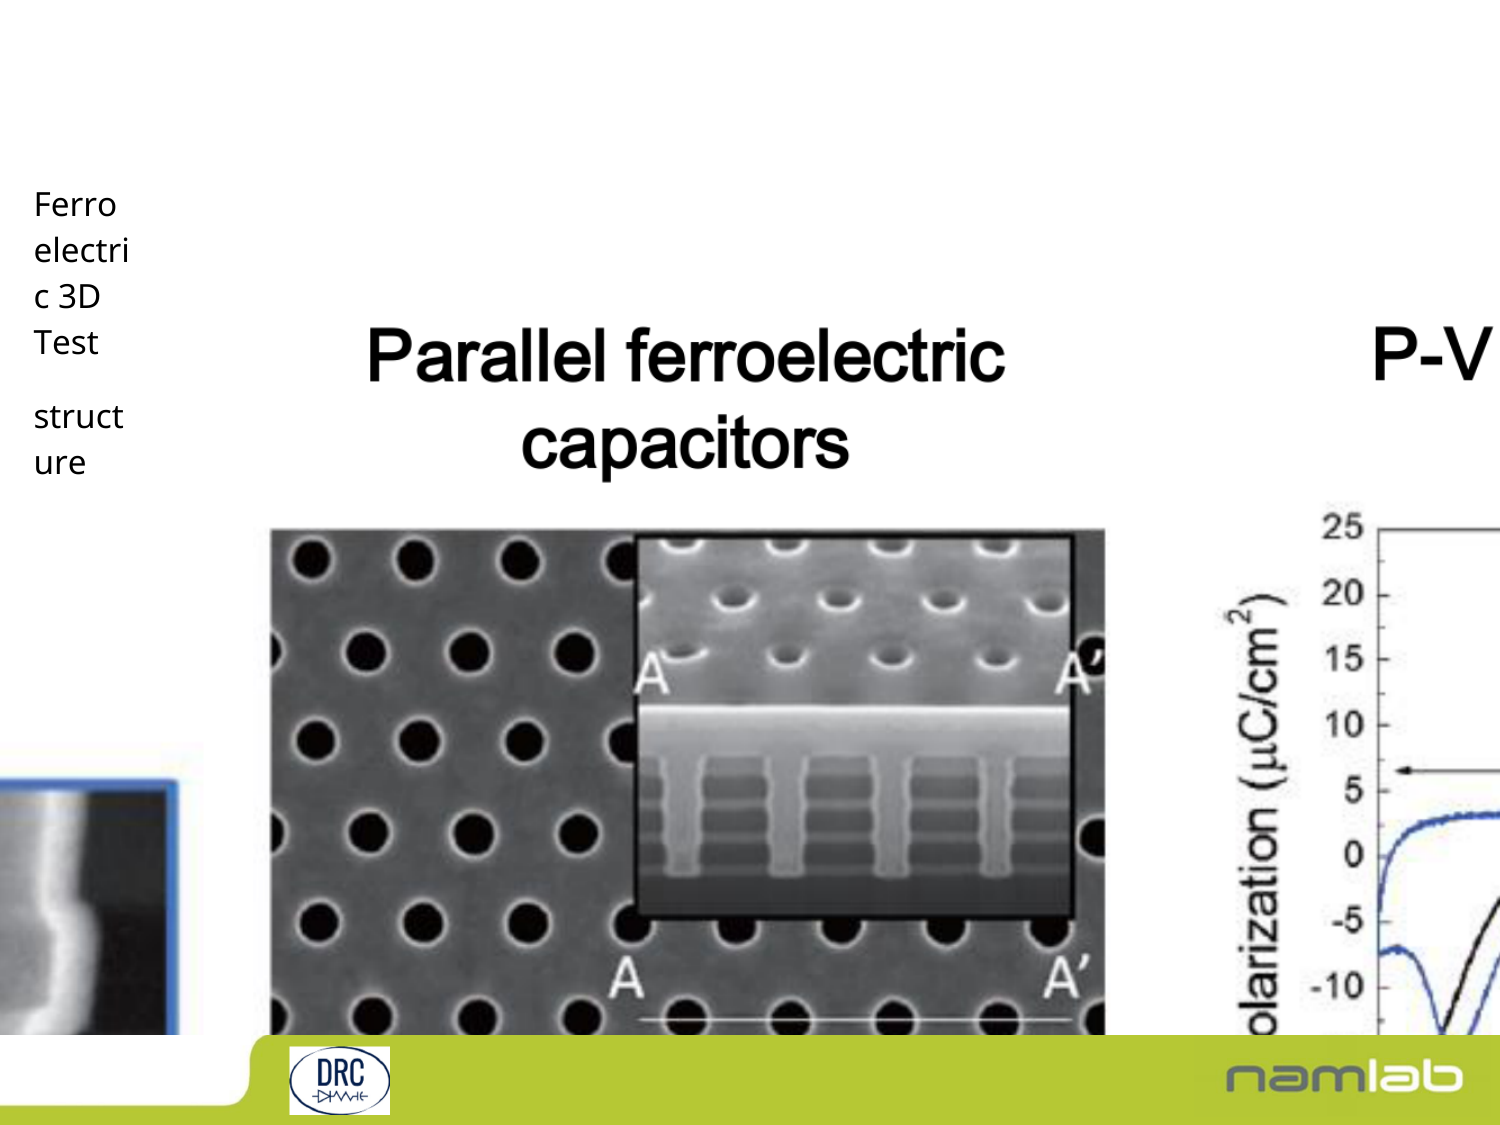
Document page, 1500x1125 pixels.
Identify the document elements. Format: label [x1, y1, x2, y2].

picture [0, 242, 1500, 1125]
picture [36, 418, 45, 426]
picture [38, 246, 47, 251]
